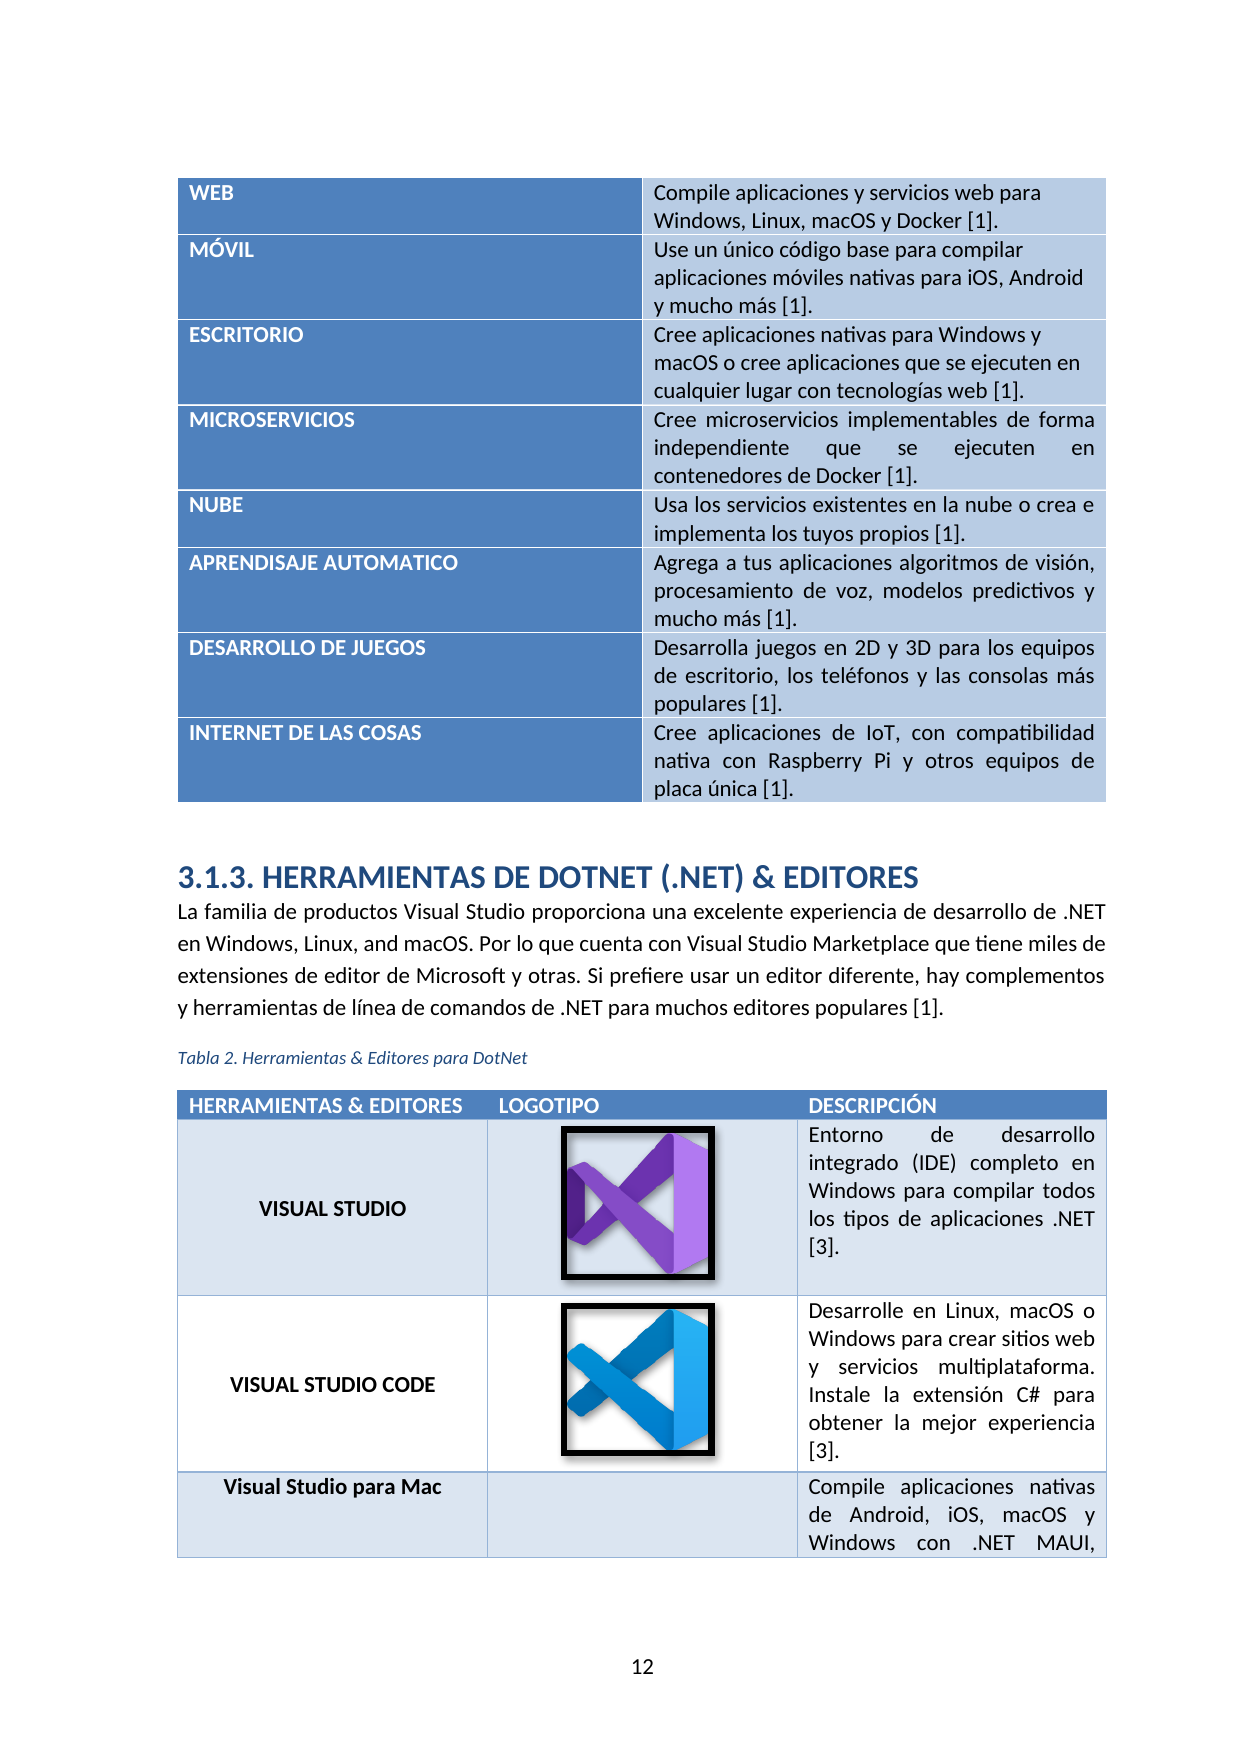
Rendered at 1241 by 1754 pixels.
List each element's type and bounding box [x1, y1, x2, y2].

picture [567, 1309, 708, 1450]
picture [567, 1133, 708, 1274]
